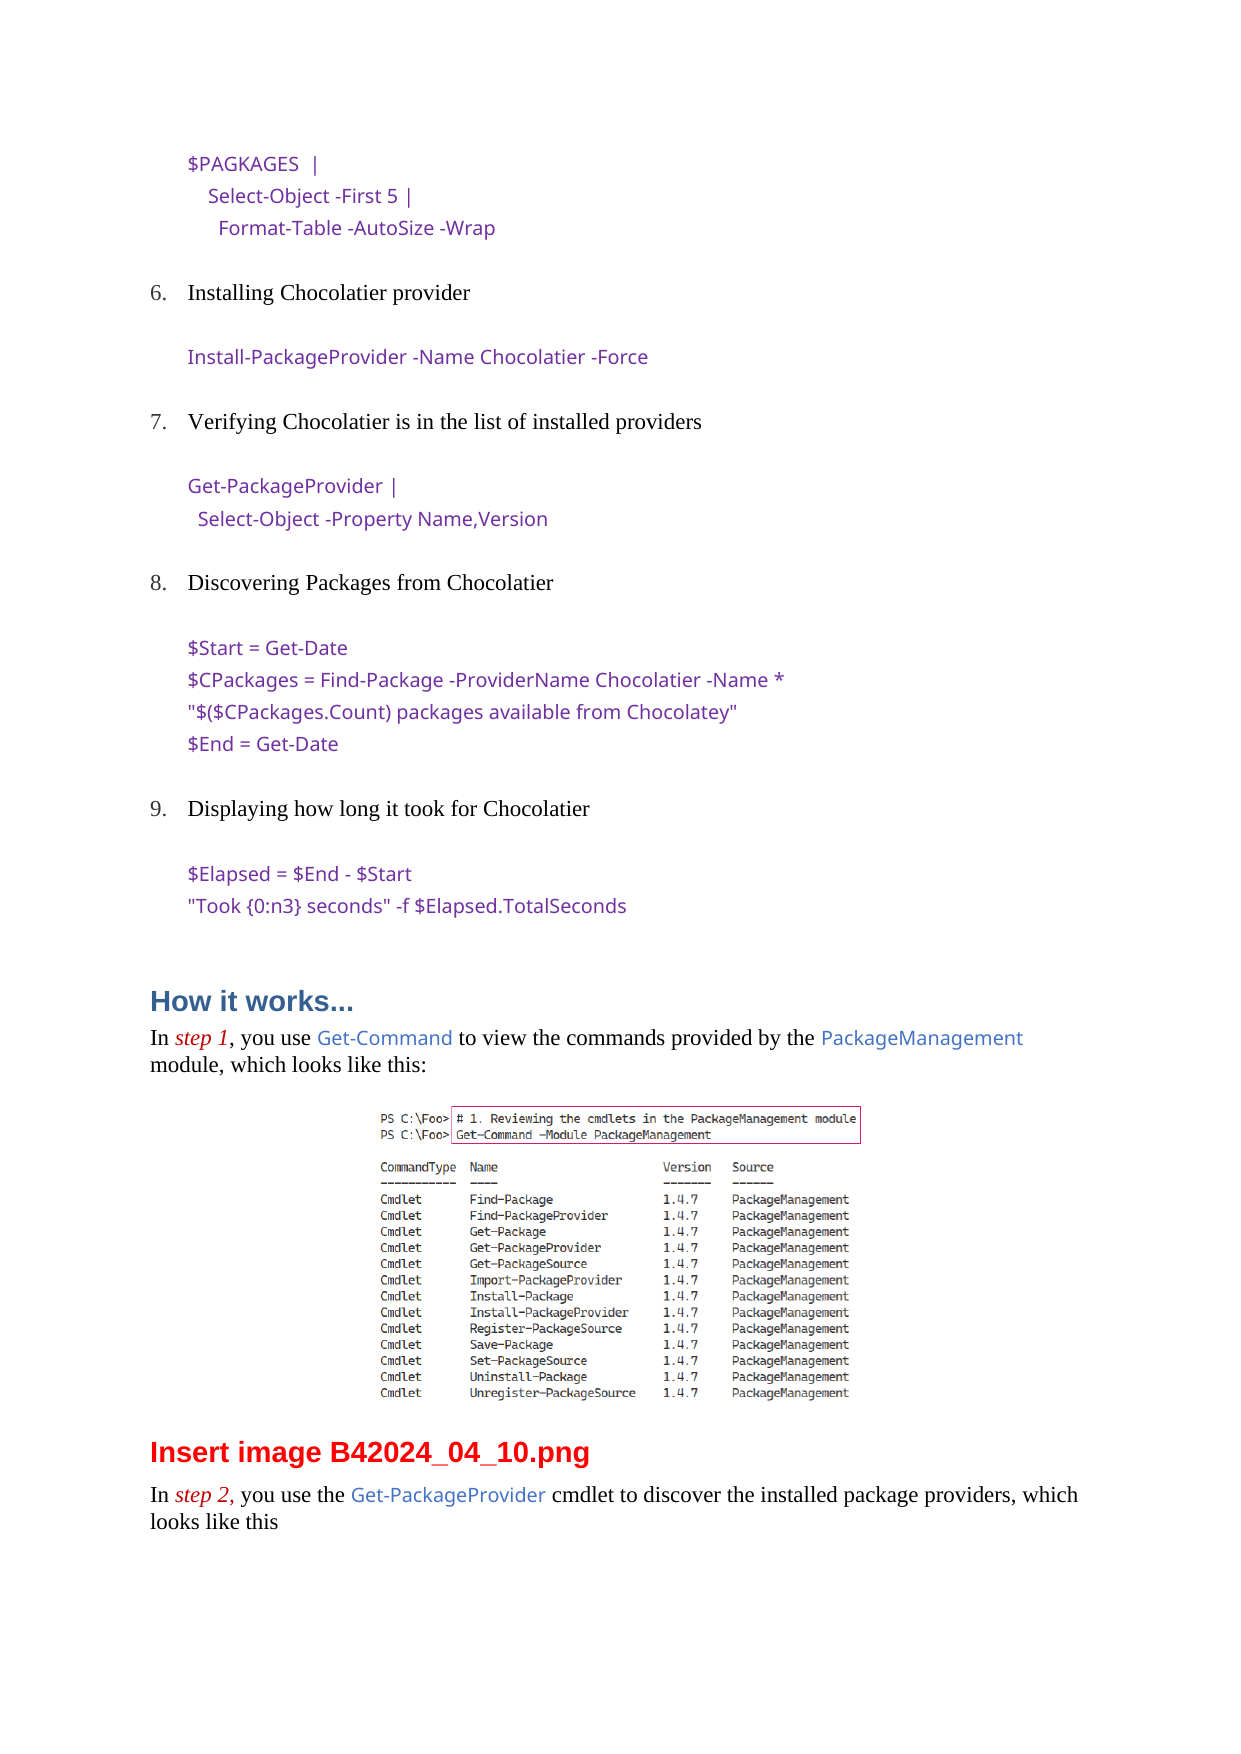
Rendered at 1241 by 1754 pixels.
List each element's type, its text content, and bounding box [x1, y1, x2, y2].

text Format-Table -AutoSize -Wrap [187, 214, 1090, 241]
text $End = Get-Date [187, 731, 1090, 758]
text $CPackages = Find-Package -ProviderName Chocolatier -Name * [187, 666, 1090, 693]
text Discovering Packages from Chocolatier [150, 569, 1090, 596]
text In step 1, you use Get-Command to view the commands provided by the PackageManagement module, which looks like this: [150, 1024, 1090, 1078]
text $Start = Get-Date [187, 634, 1090, 661]
subtitle How it works... [150, 984, 1090, 1018]
text "$($CPackages.Count) packages available from Chocolatey" [187, 698, 1090, 725]
text Displaying how long it took for Chocolatier [150, 795, 1090, 821]
picture [369, 1102, 872, 1410]
text "Took {0:n3} seconds" -f $Elapsed.TotalSeconds [187, 892, 1090, 919]
text Select-Object -First 5 | [187, 182, 1090, 209]
text $PAGKAGES | [187, 150, 1090, 177]
text $Elapsed = $End - $Start [187, 860, 1090, 887]
text In step 2, you use the Get-PackageProvider cmdlet to discover the installed package providers, which looks like this [150, 1481, 1090, 1534]
text Select-Object -Property Name,Version [187, 505, 1090, 532]
text Install-PackageProvider -Name Chocolatier -Force [187, 343, 1090, 371]
text Insert image B42024_04_10.png [150, 1435, 1090, 1468]
text Get-PackageProvider | [187, 473, 1090, 500]
text Verifying Chocolatier is in the list of installed providers [150, 408, 1090, 434]
text Installing Chocolatier provider [150, 279, 1090, 305]
